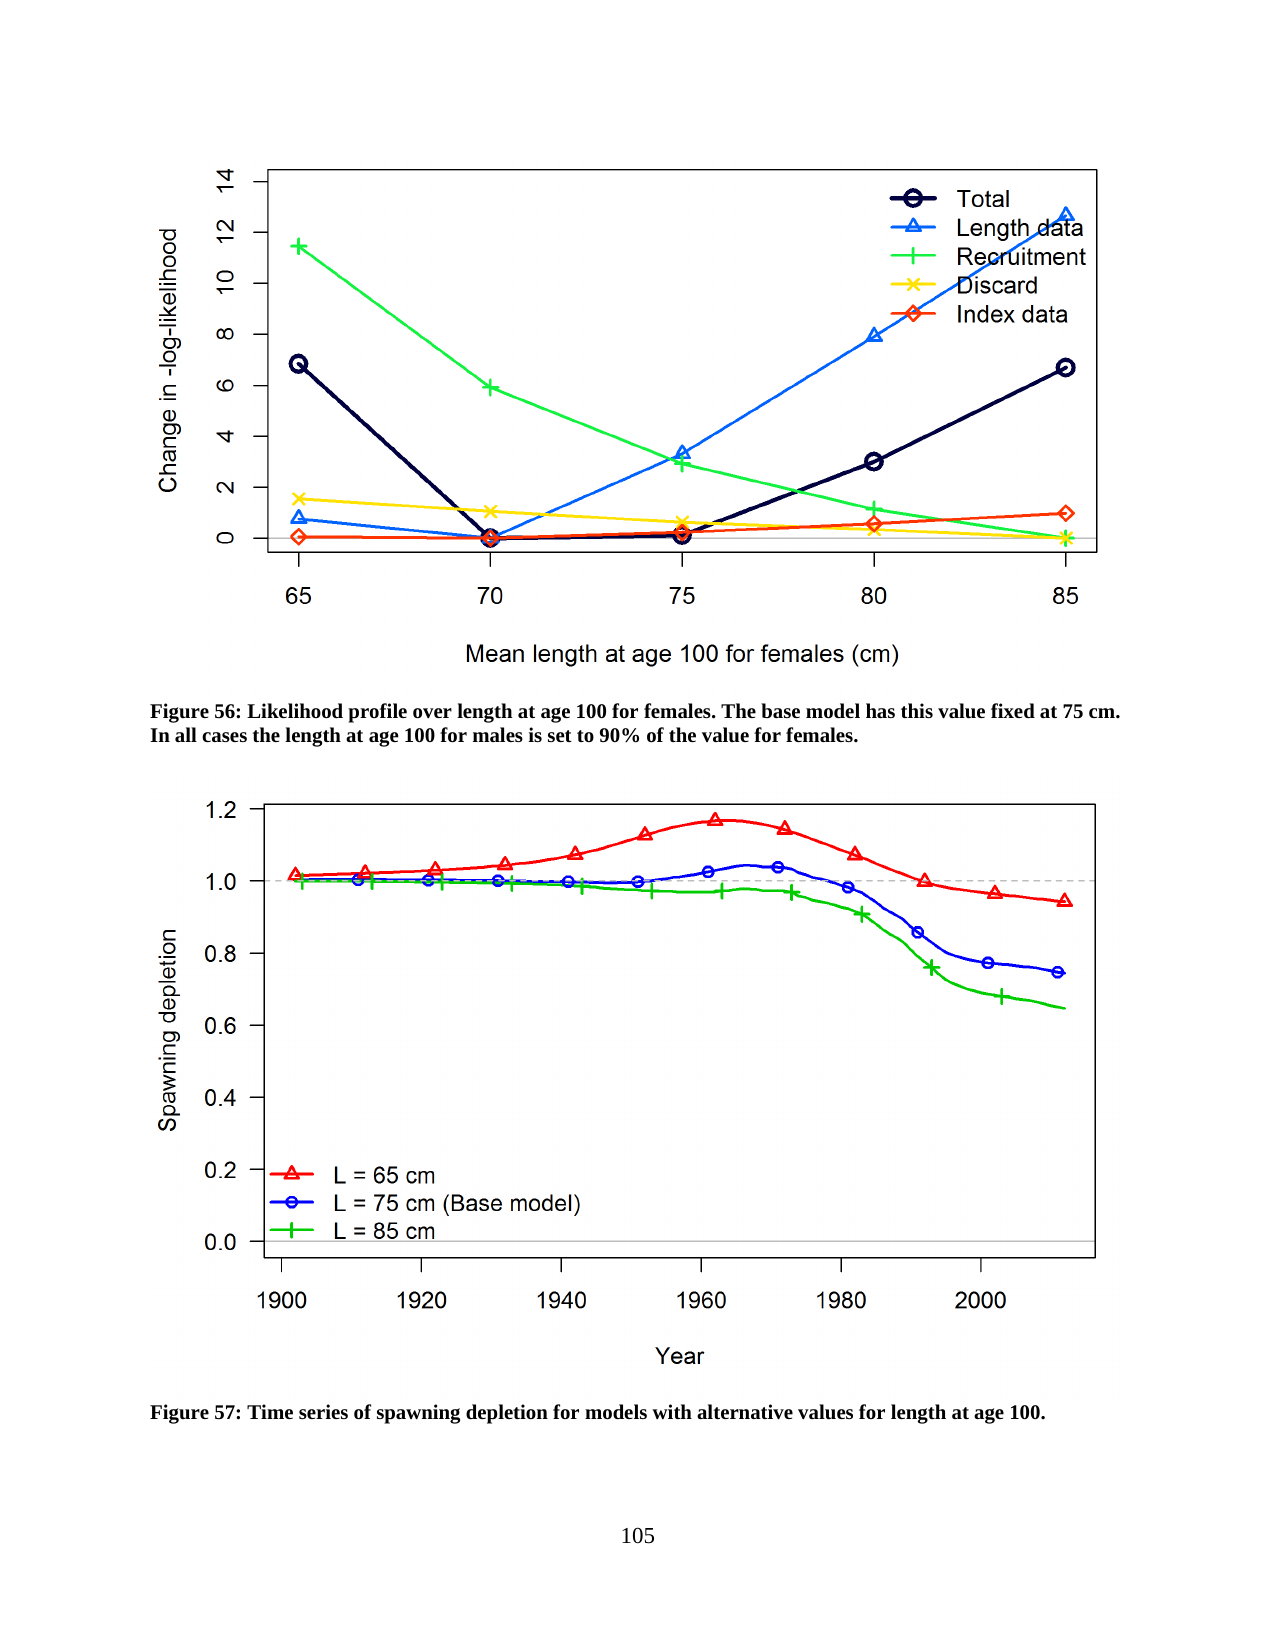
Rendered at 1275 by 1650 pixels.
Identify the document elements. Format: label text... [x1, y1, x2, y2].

picture [150, 773, 1125, 1400]
text Figure 57: Time series of spawning depletion for models with alternative values for length at age 100. [150, 1400, 1125, 1424]
picture [150, 150, 1119, 699]
text Figure 56: Likelihood profile over length at age 100 for females. The base model has this value fixed at 75 cm. In all cases the length at age 100 for males is set to 90% of the value for females. [150, 699, 1125, 747]
